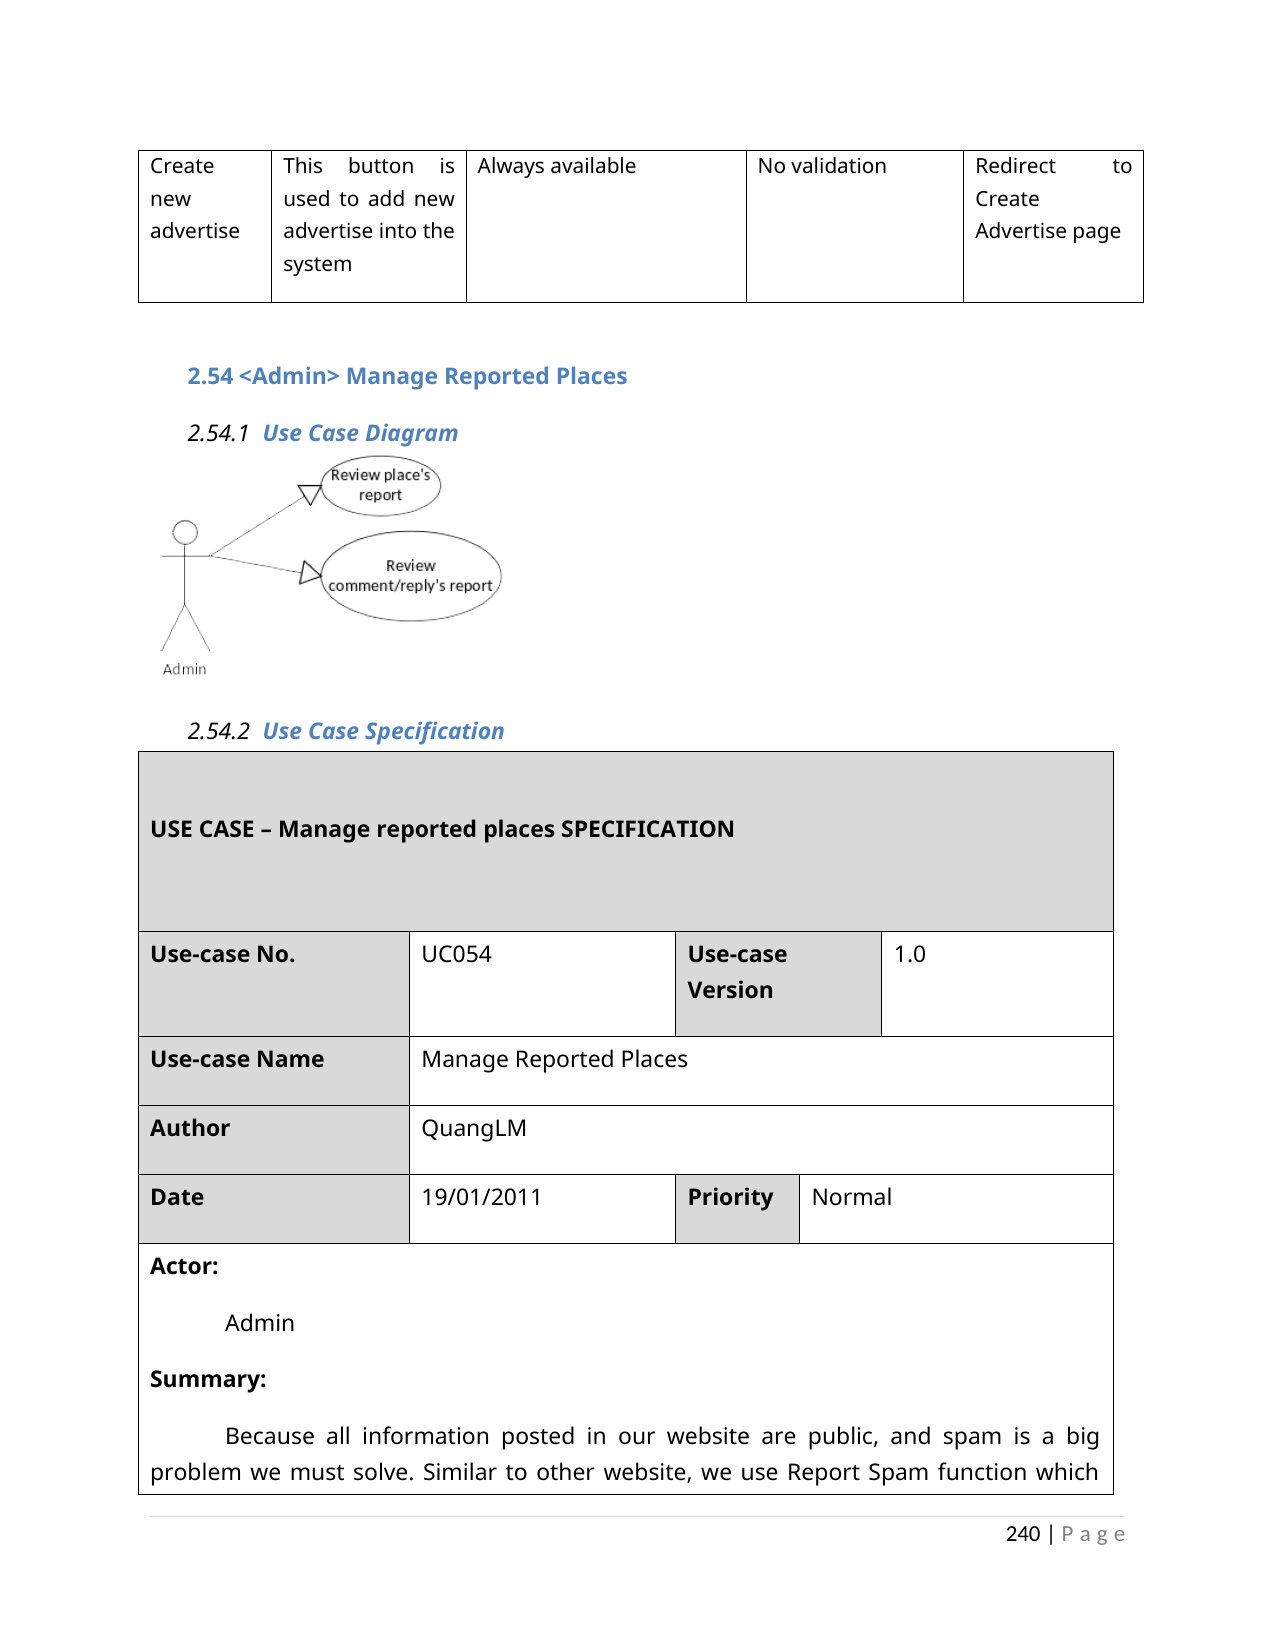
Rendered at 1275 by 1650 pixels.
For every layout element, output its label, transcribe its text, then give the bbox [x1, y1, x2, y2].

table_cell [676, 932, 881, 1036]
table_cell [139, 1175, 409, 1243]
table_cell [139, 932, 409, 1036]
subtitle Use Case Specification [187, 715, 1125, 746]
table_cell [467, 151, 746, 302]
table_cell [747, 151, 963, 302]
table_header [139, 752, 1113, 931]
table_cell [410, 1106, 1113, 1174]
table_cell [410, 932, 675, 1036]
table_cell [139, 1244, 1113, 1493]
subtitle <Admin> Manage Reported Places [187, 360, 1125, 391]
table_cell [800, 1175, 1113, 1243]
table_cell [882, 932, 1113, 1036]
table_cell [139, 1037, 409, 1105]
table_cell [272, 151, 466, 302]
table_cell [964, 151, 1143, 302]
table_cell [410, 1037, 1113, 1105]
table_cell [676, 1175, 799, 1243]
subtitle Use Case Diagram [187, 417, 1125, 448]
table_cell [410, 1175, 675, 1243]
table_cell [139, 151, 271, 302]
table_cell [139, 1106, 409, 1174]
